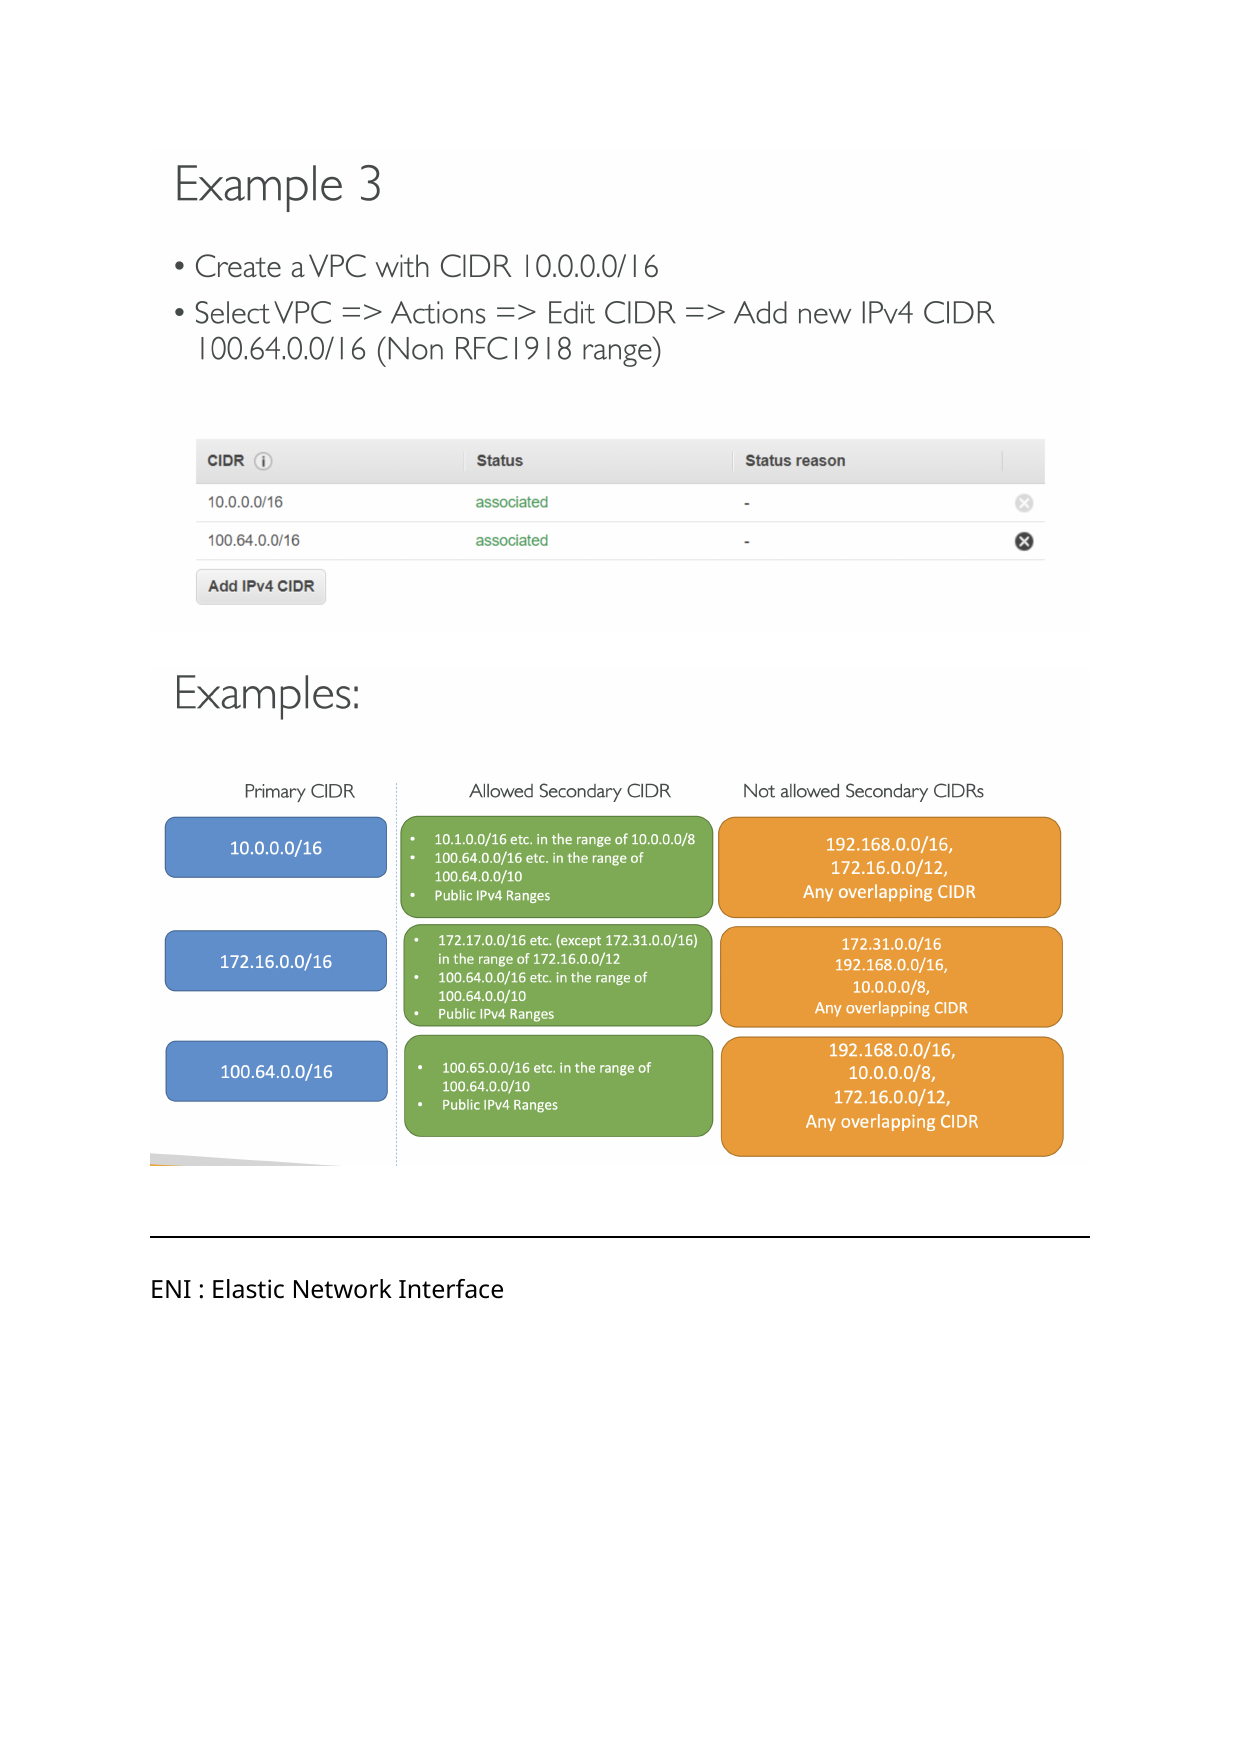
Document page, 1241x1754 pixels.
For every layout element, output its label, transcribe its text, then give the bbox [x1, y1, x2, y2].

picture [150, 150, 1091, 633]
picture [150, 667, 1091, 1166]
text ENI : Elastic Network Interface [150, 1272, 1090, 1306]
